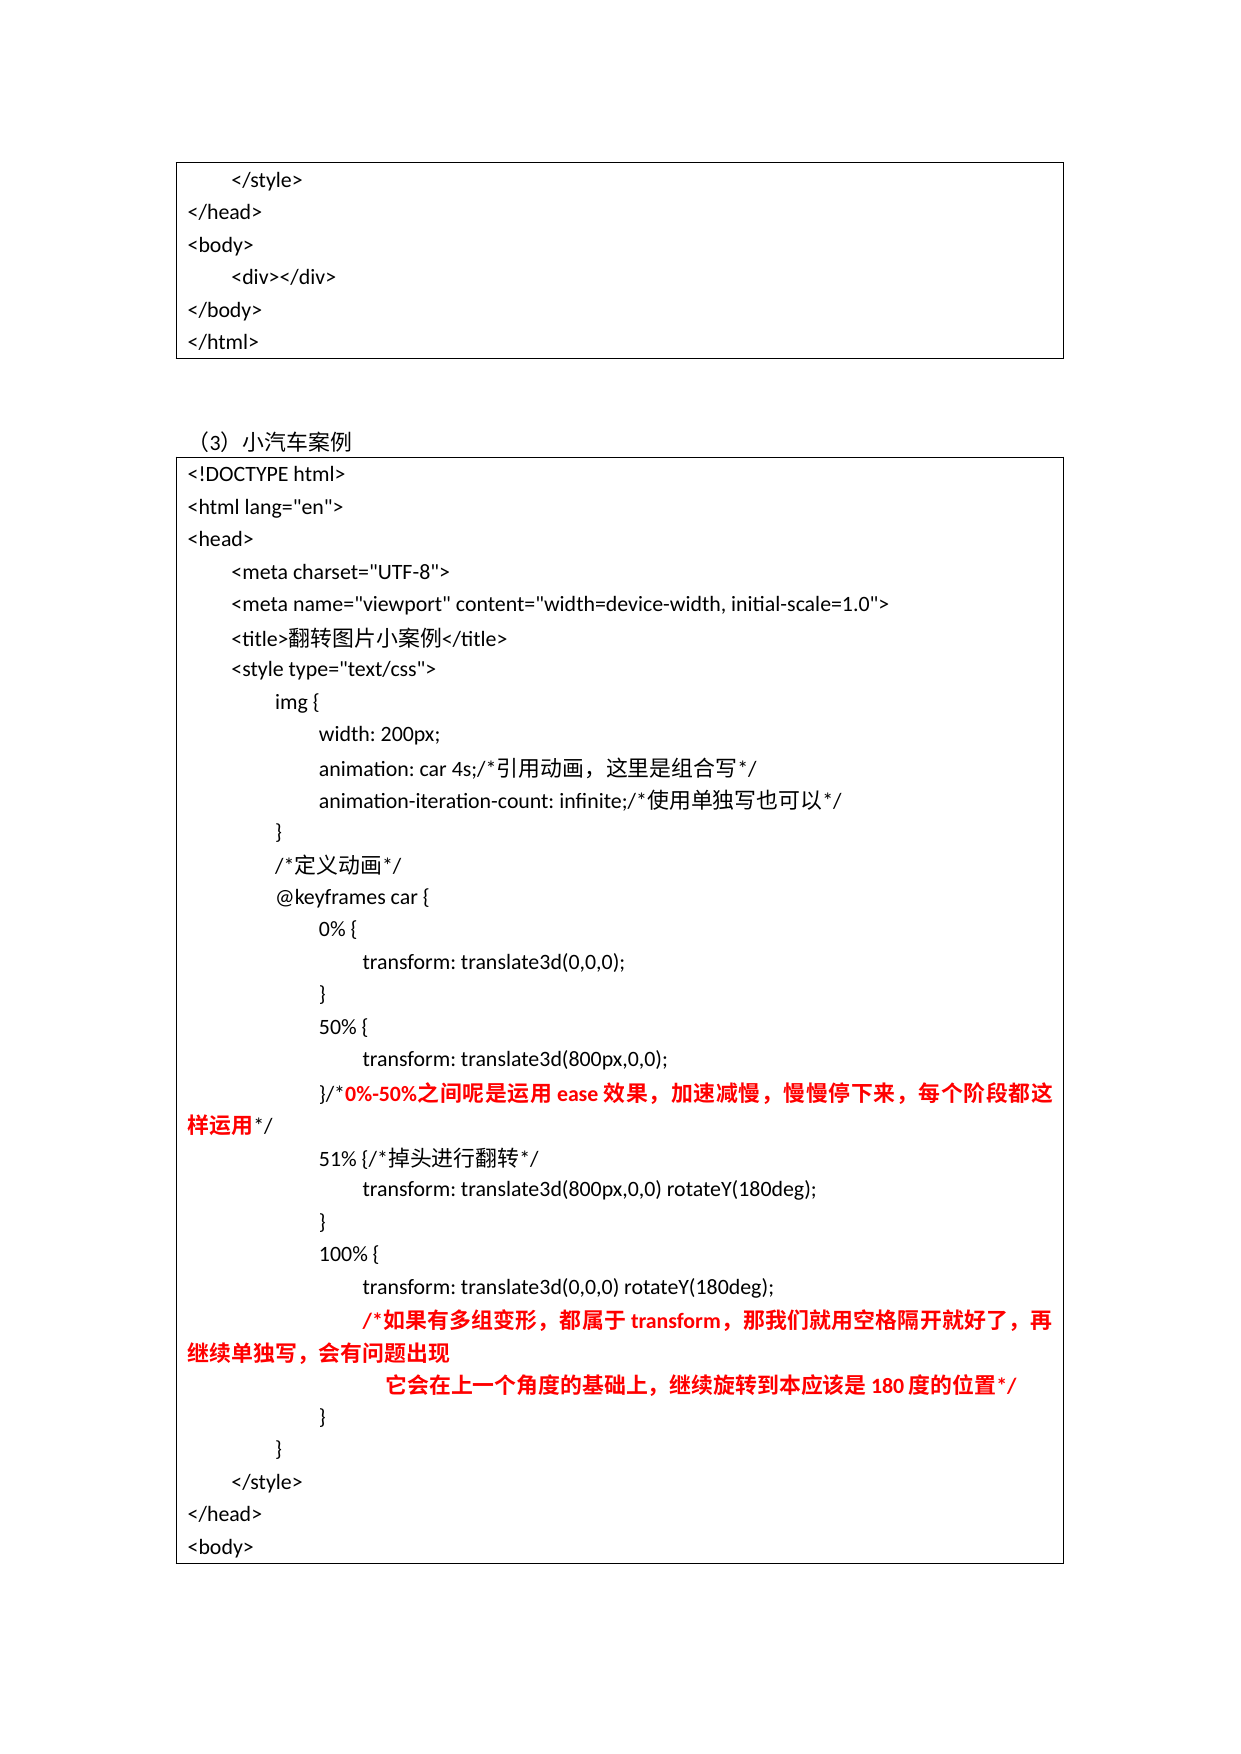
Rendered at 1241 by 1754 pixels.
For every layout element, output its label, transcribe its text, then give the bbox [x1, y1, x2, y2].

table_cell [177, 163, 1063, 358]
text （3）小汽车案例 [187, 424, 1053, 457]
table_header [177, 458, 1063, 1563]
